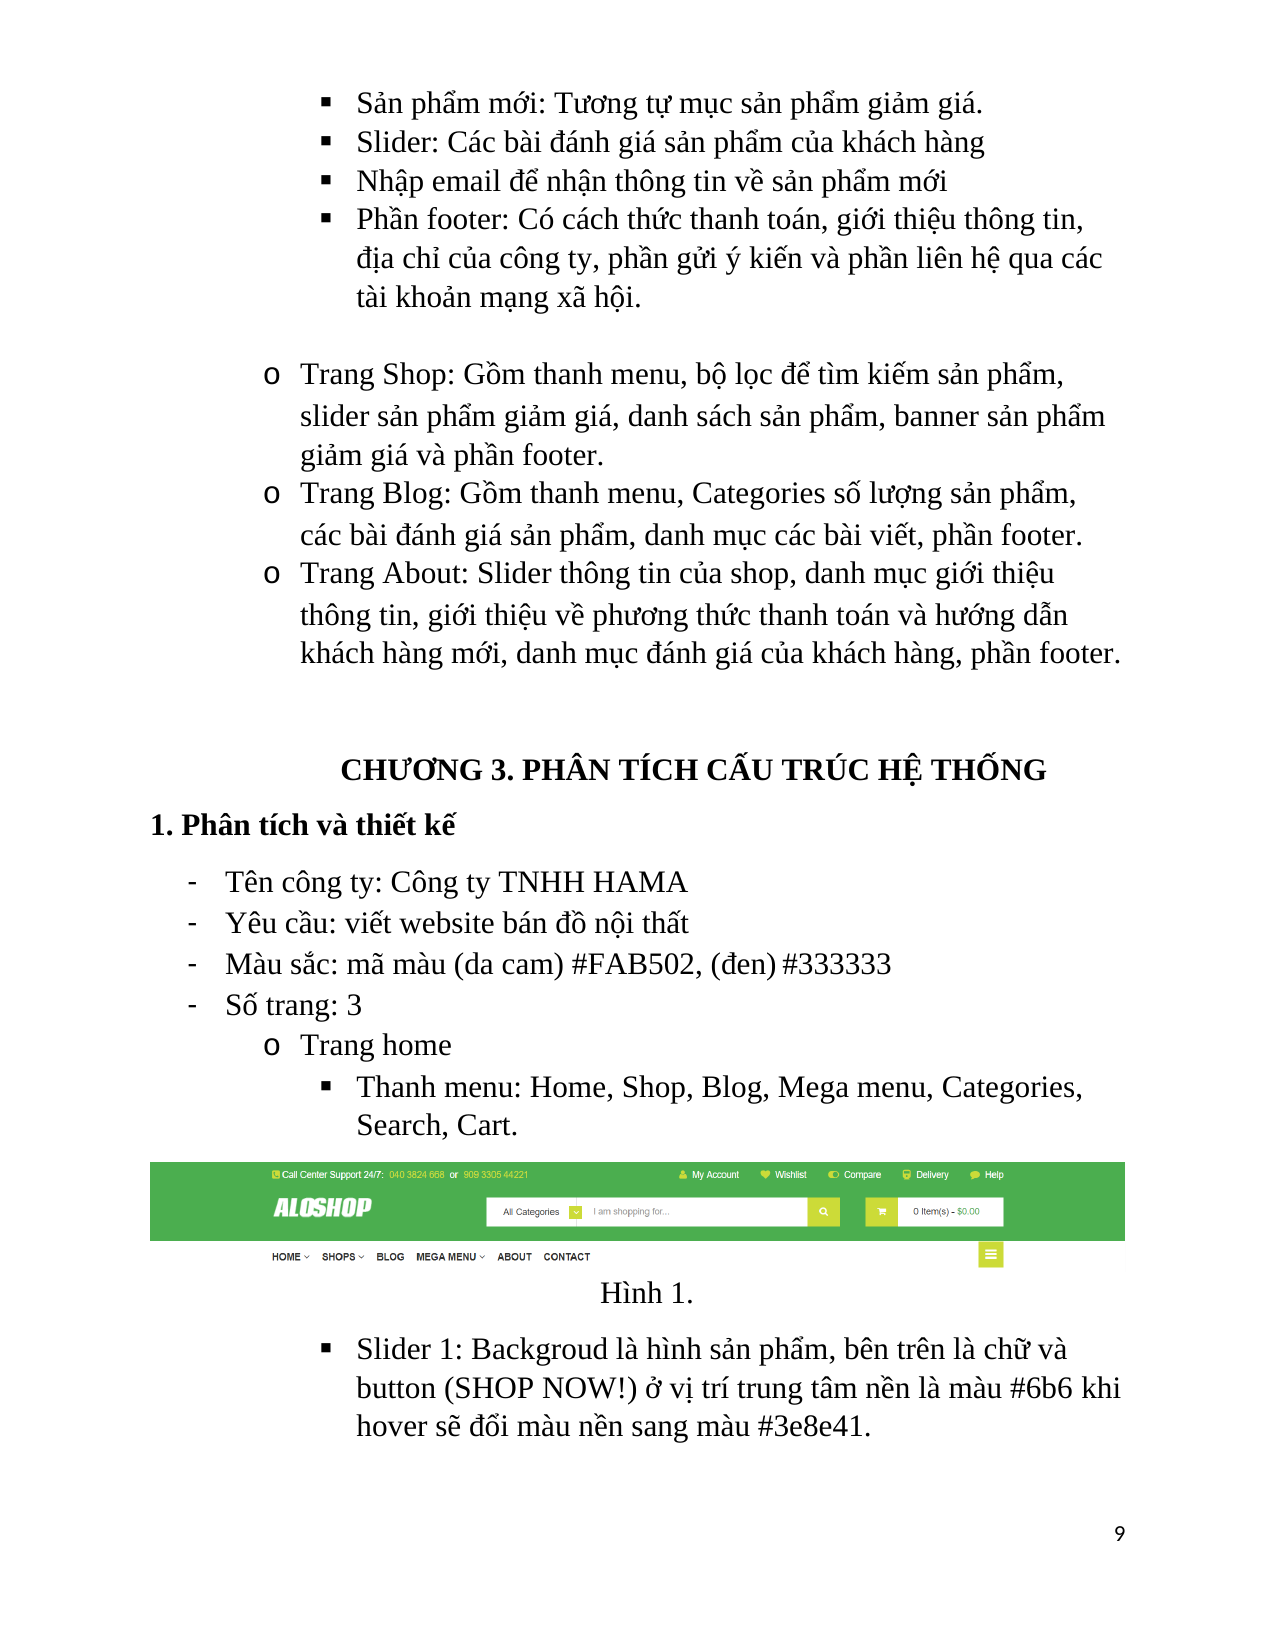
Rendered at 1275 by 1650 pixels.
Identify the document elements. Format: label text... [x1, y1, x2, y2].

list Trang About: Slider thông tin của shop, danh mục giới thiệu thông tin, giới thiệu về phương thức thanh toán và hướng dẫn khách hàng mới, danh mục đánh giá của khách hàng, phần footer. [262, 554, 1125, 671]
list Tên công ty: Công ty TNHH HAMA [187, 862, 1125, 900]
list Slider 1: Backgroud là hình sản phẩm, bên trên là chữ và button (SHOP NOW!) ở vị trí trung tâm nền là màu #6b6 khi hover sẽ đổi màu nền sang màu #3e8e41. [319, 1330, 1125, 1443]
picture [150, 1162, 1125, 1272]
list Màu sắc: mã màu (da cam) #FAB502, (đen) #333333 [187, 944, 1125, 982]
text Hình 1. [150, 1272, 1125, 1311]
list Trang Blog: Gồm thanh menu, Categories số lượng sản phẩm, các bài đánh giá sản phẩm, danh mục các bài viết, phần footer. [262, 474, 1125, 552]
list Slider: Các bài đánh giá sản phẩm của khách hàng [319, 123, 1125, 159]
list Thanh menu: Home, Shop, Blog, Mega menu, Categories, Search, Cart. [319, 1068, 1125, 1143]
list Sản phẩm mới: Tương tự mục sản phẩm giảm giá. [319, 84, 1125, 120]
list CHƯƠNG 3. PHÂN TÍCH CẤU TRÚC HỆ THỐNG [262, 751, 1125, 787]
text 1. Phân tích và thiết kế [150, 806, 1125, 842]
list Yêu cầu: viết website bán đồ nội thất [187, 903, 1125, 941]
list Số trang: 3 [187, 985, 1125, 1023]
list Trang home [262, 1026, 1125, 1065]
list Nhập email để nhận thông tin về sản phẩm mới [319, 162, 1125, 198]
list Phần footer: Có cách thức thanh toán, giới thiệu thông tin, địa chỉ của công ty, phần gửi ý kiến và phần liên hệ qua các tài khoản mạng xã hội. [319, 201, 1125, 314]
list Trang Shop: Gồm thanh menu, bộ lọc để tìm kiếm sản phẩm, slider sản phẩm giảm giá, danh sách sản phẩm, banner sản phẩm giảm giá và phần footer. [262, 356, 1125, 472]
